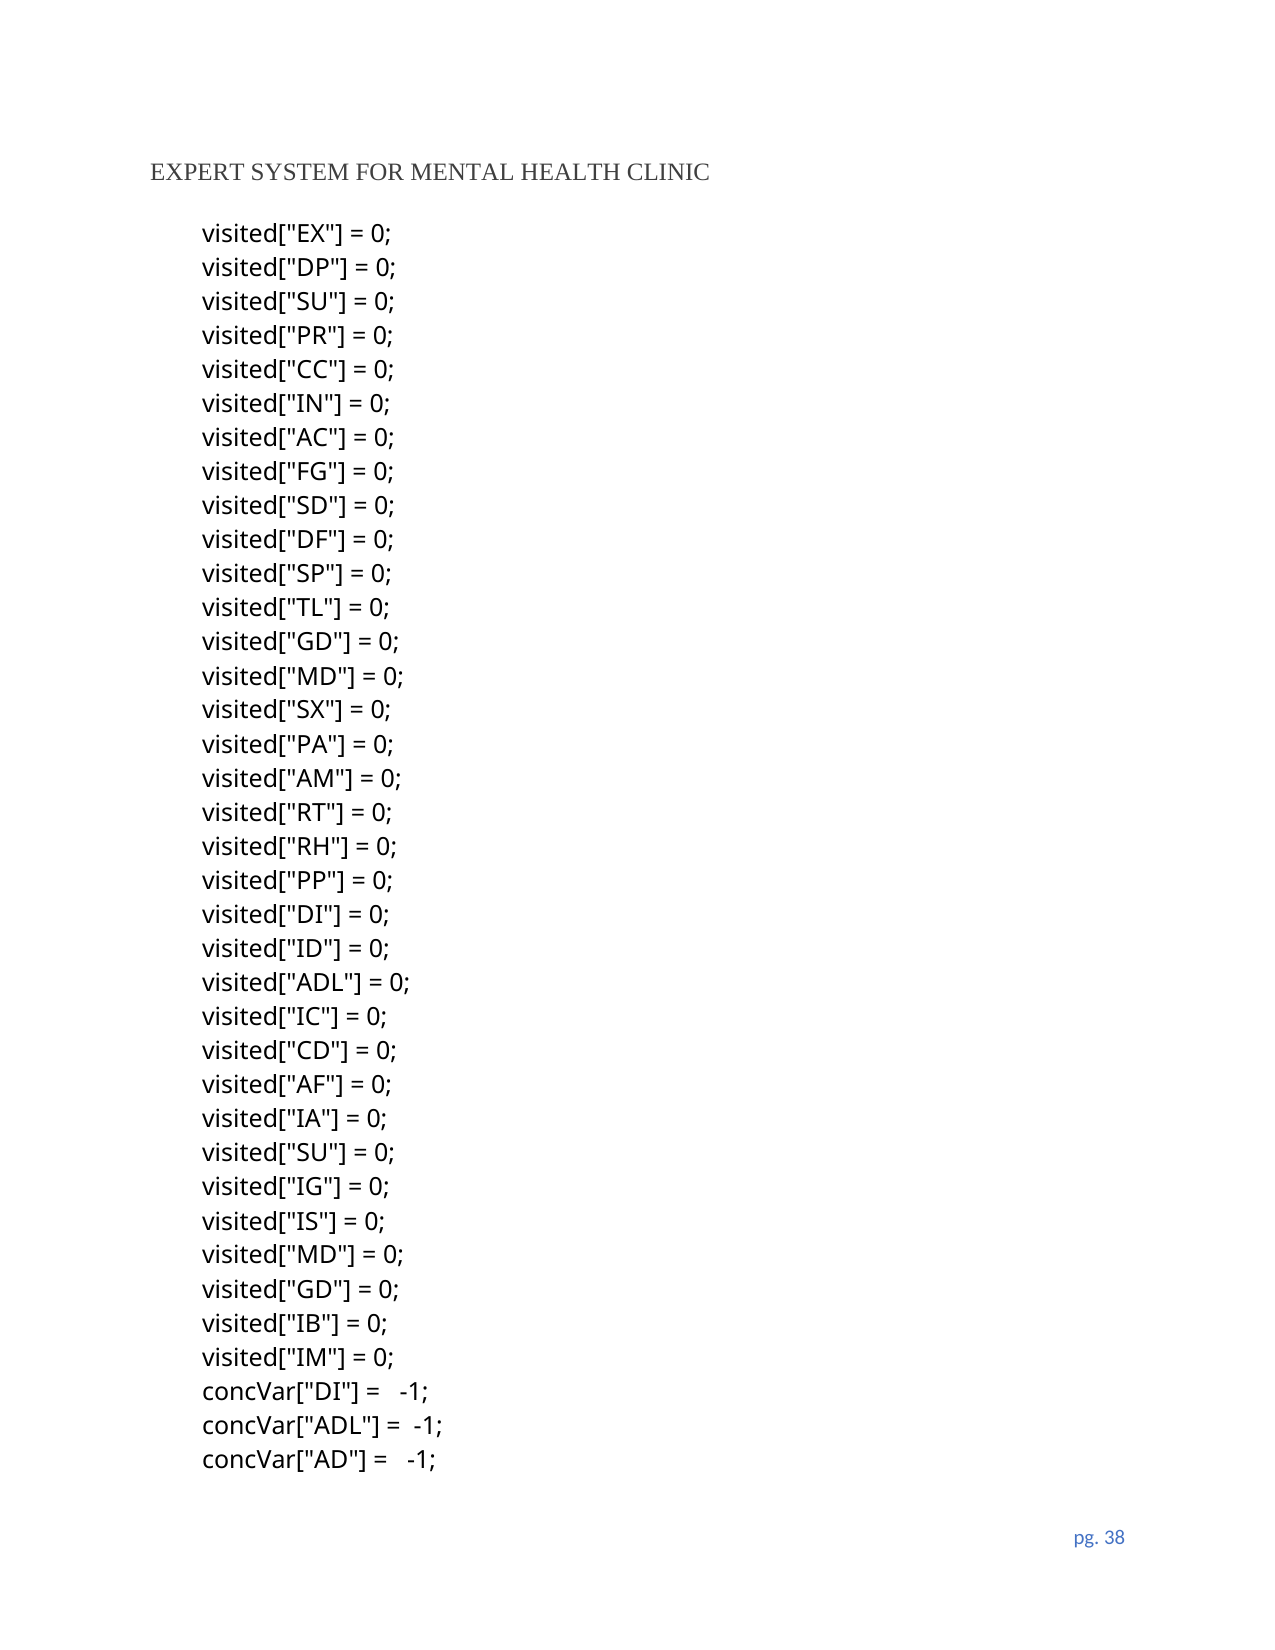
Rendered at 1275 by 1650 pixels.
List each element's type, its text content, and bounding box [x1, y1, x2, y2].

text visited["IS"] = 0; [150, 1203, 1125, 1237]
text visited["IM"] = 0; [150, 1339, 1125, 1373]
text visited["RH"] = 0; [150, 828, 1125, 862]
text visited["GD"] = 0; [150, 1271, 1125, 1305]
text visited["IB"] = 0; [150, 1305, 1125, 1339]
text visited["IA"] = 0; [150, 1101, 1125, 1135]
text visited["DF"] = 0; [150, 522, 1125, 556]
text visited["ADL"] = 0; [150, 965, 1125, 999]
text visited["GD"] = 0; [150, 624, 1125, 658]
text visited["RT"] = 0; [150, 794, 1125, 828]
text concVar["AD"] = -1; [150, 1442, 1125, 1476]
text visited["CD"] = 0; [150, 1033, 1125, 1067]
text visited["SD"] = 0; [150, 488, 1125, 522]
text visited["SU"] = 0; [150, 283, 1125, 317]
text visited["IC"] = 0; [150, 999, 1125, 1033]
text visited["DP"] = 0; [150, 249, 1125, 283]
text visited["AM"] = 0; [150, 760, 1125, 794]
text visited["AC"] = 0; [150, 420, 1125, 454]
text visited["AF"] = 0; [150, 1067, 1125, 1101]
text visited["PR"] = 0; [150, 317, 1125, 352]
text visited["FG"] = 0; [150, 454, 1125, 488]
text visited["TL"] = 0; [150, 590, 1125, 624]
text visited["MD"] = 0; [150, 658, 1125, 692]
text visited["SP"] = 0; [150, 556, 1125, 590]
text visited["PP"] = 0; [150, 862, 1125, 897]
text visited["PA"] = 0; [150, 726, 1125, 760]
text visited["SU"] = 0; [150, 1135, 1125, 1169]
text visited["IN"] = 0; [150, 386, 1125, 420]
text concVar["DI"] = -1; [150, 1373, 1125, 1407]
text visited["MD"] = 0; [150, 1237, 1125, 1271]
text visited["DI"] = 0; [150, 897, 1125, 931]
text visited["CC"] = 0; [150, 352, 1125, 386]
text visited["IG"] = 0; [150, 1169, 1125, 1203]
text visited["ID"] = 0; [150, 931, 1125, 965]
text visited["EX"] = 0; [150, 215, 1125, 249]
text visited["SX"] = 0; [150, 692, 1125, 726]
text concVar["ADL"] = -1; [150, 1407, 1125, 1442]
